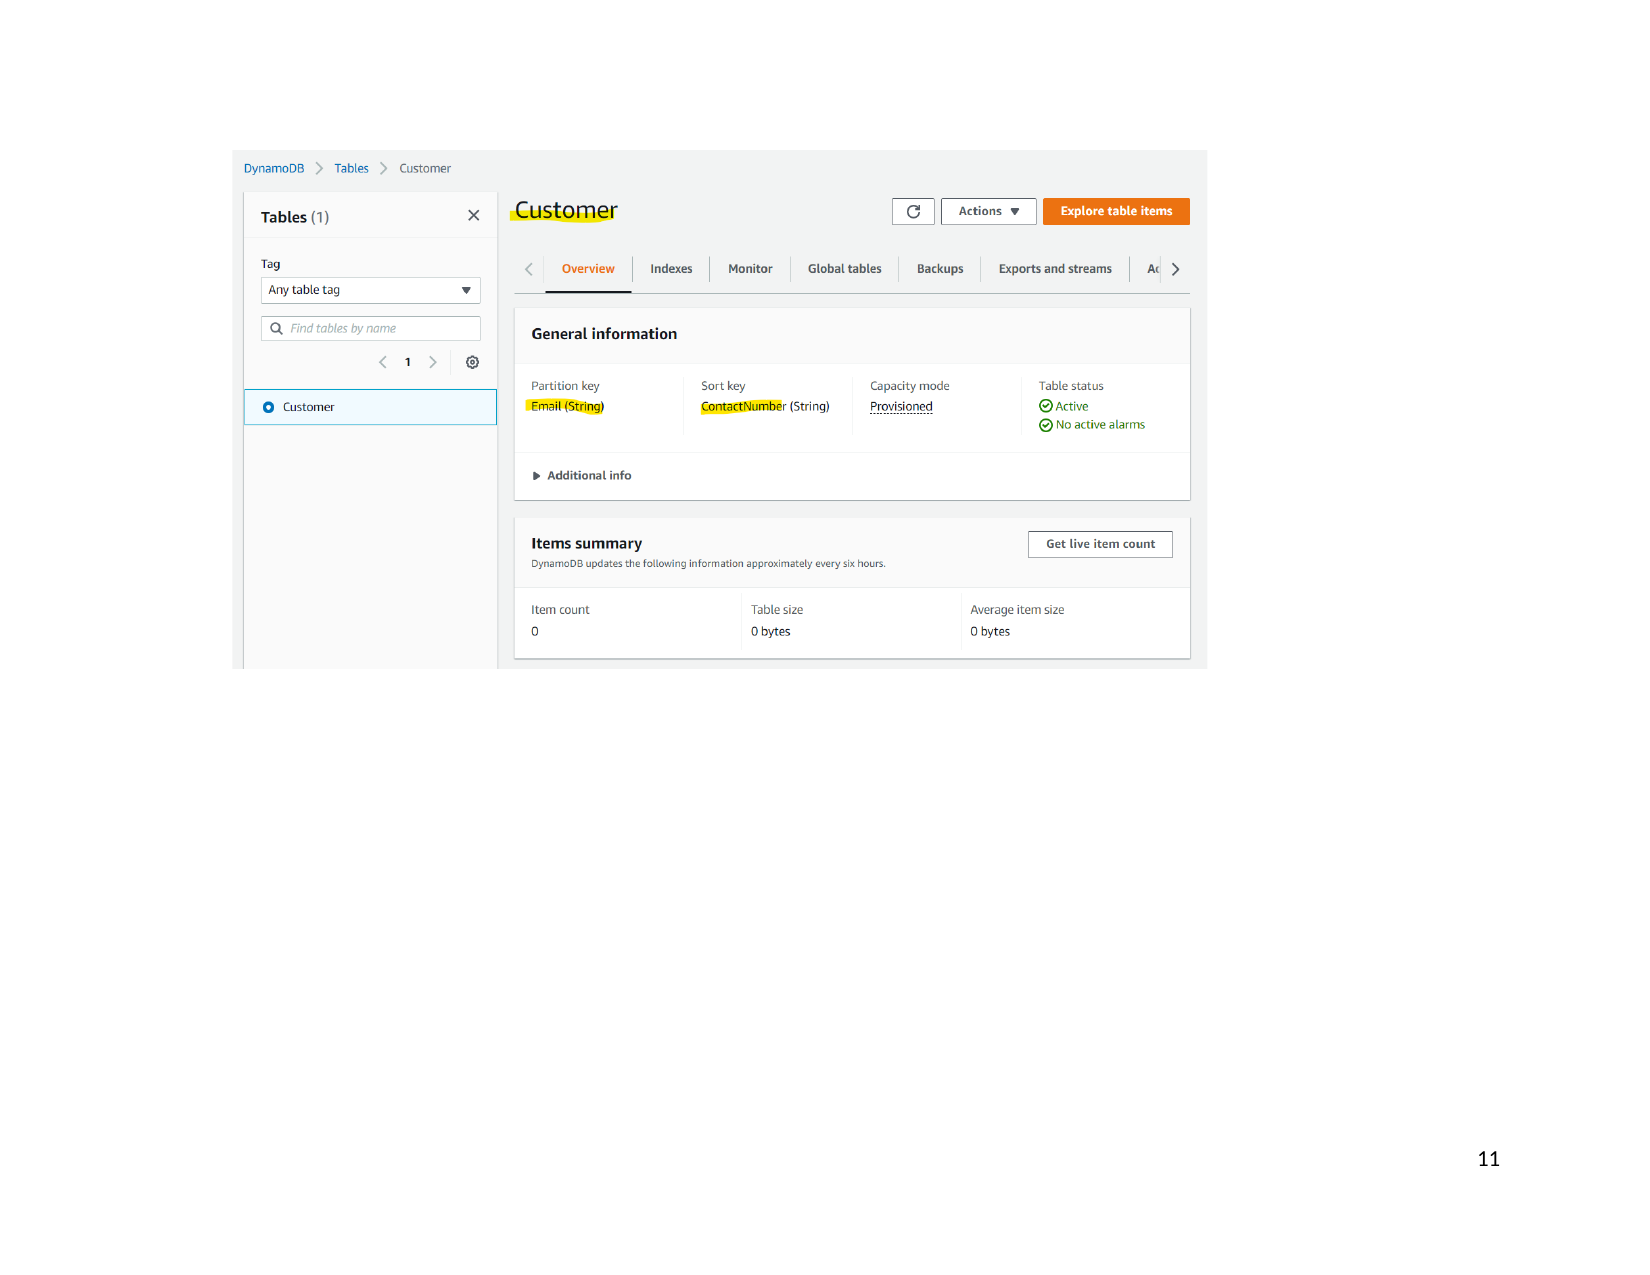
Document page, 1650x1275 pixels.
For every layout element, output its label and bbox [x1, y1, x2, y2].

picture [232, 150, 1208, 669]
